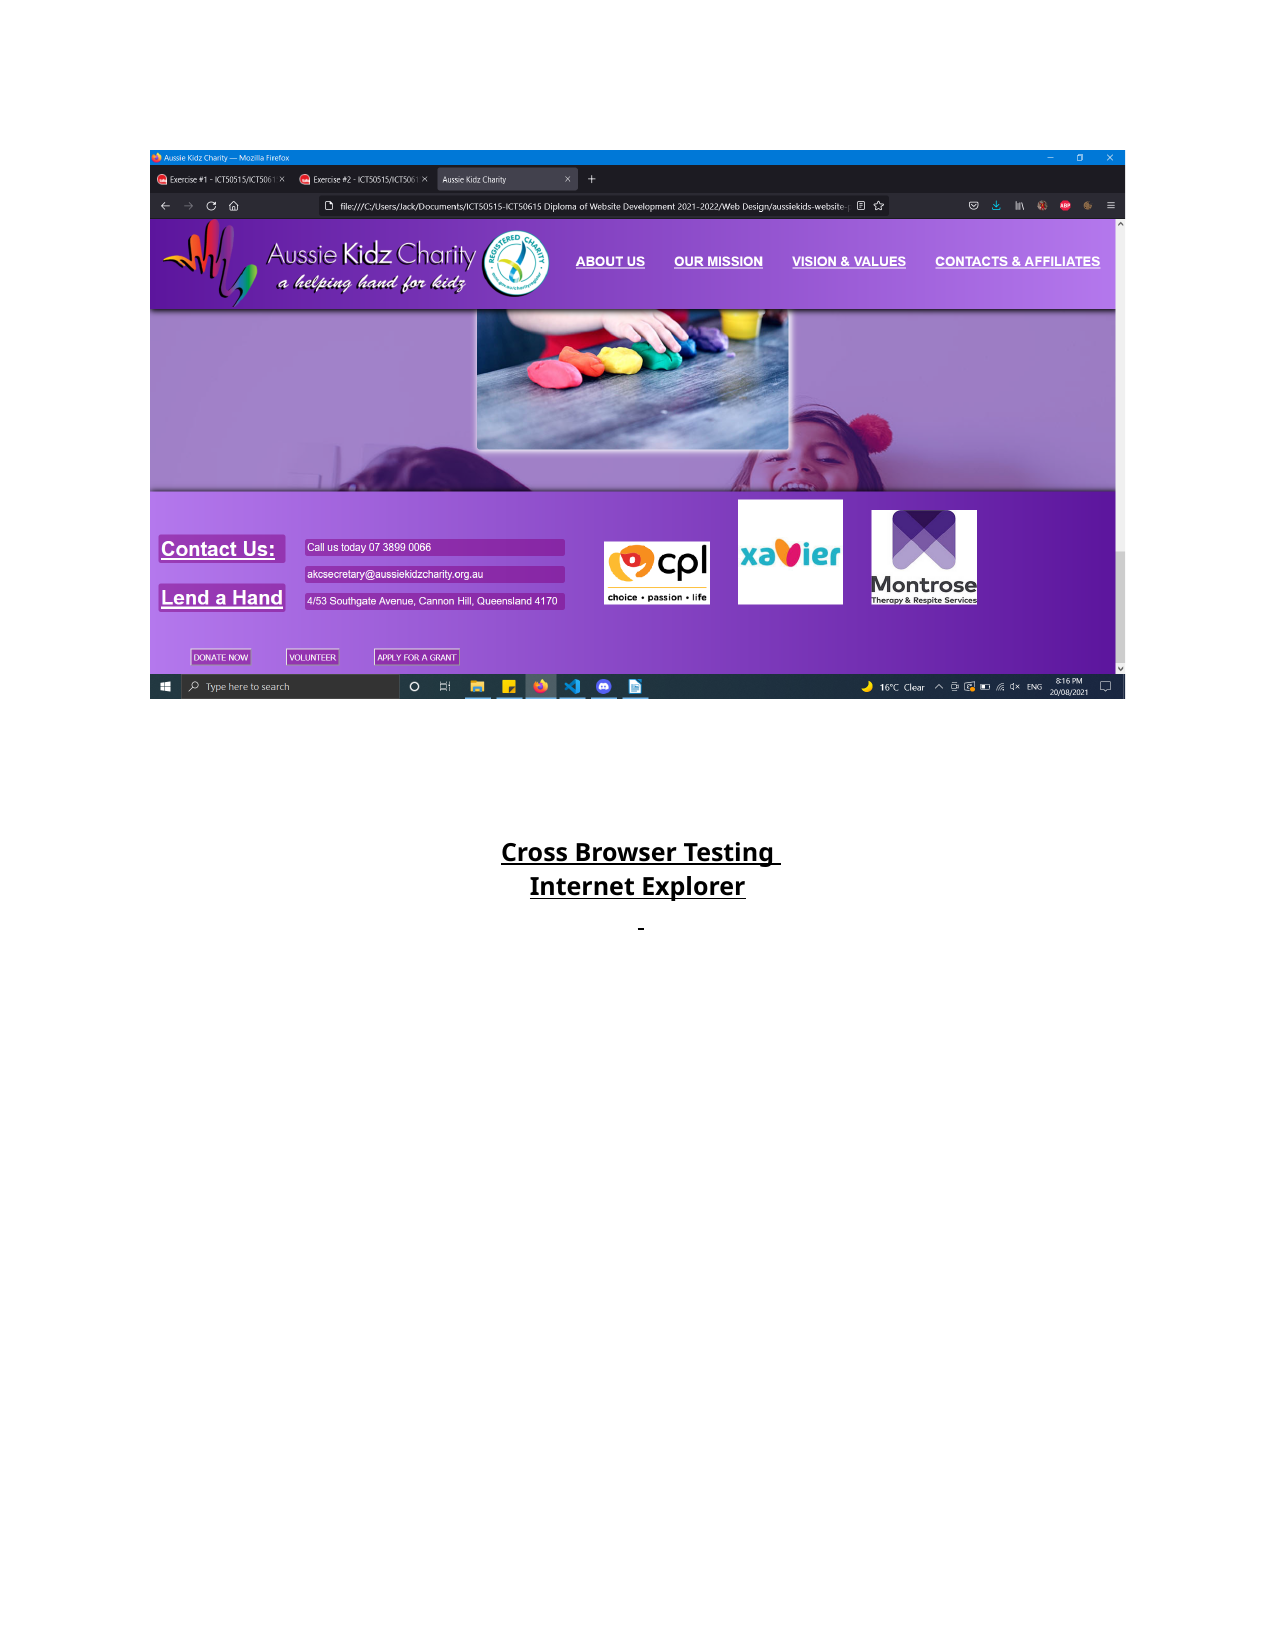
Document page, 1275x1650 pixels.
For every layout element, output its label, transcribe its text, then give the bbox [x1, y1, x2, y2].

picture [150, 150, 1125, 699]
text Internet Explorer [150, 869, 1125, 903]
text Cross Browser Testing [150, 835, 1125, 869]
